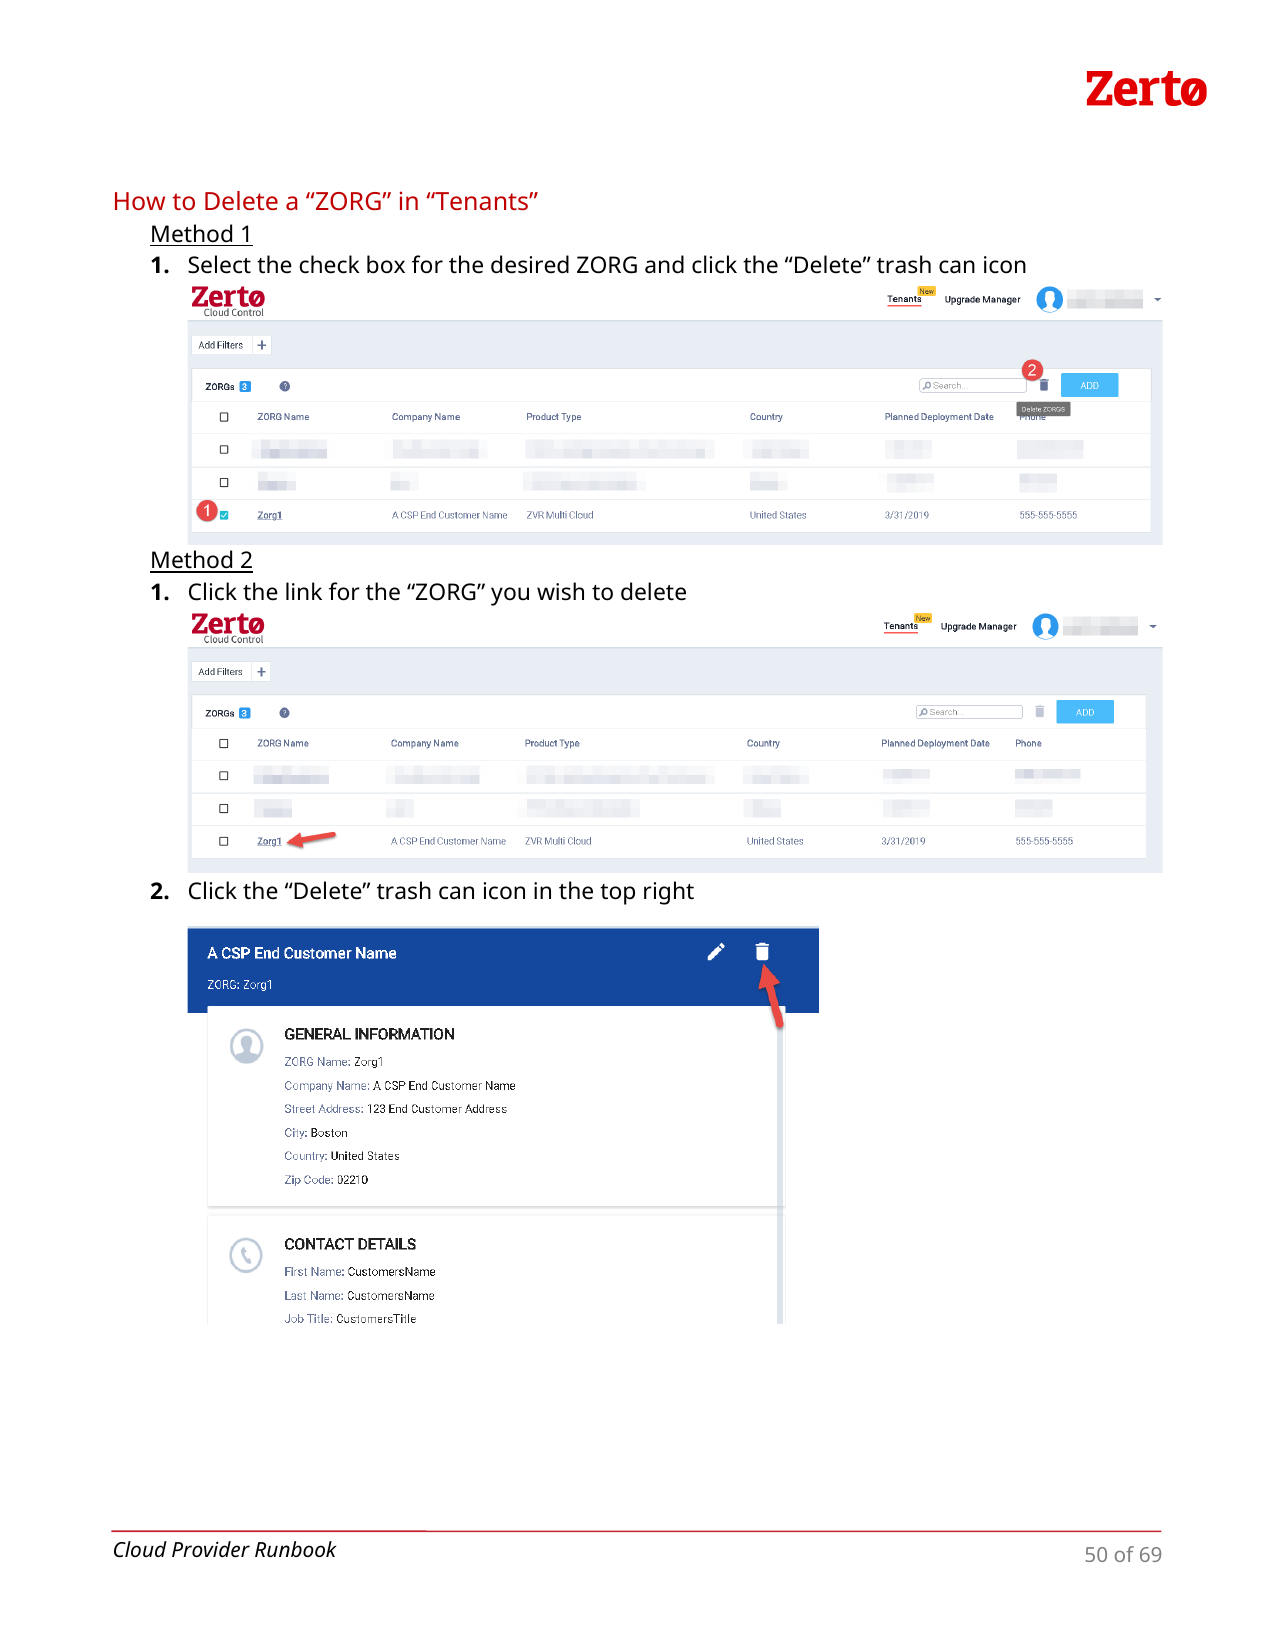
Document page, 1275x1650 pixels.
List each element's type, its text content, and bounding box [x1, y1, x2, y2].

text Method 2 [112, 544, 1162, 576]
picture [187, 609, 1163, 873]
list Click the “Delete” trash can icon in the top right [150, 875, 1162, 906]
picture [187, 908, 819, 1324]
picture [187, 283, 1163, 545]
text How to Delete a “ZORG” in “Tenants” [112, 184, 1162, 218]
list Select the check box for the desired ZORG and click the “Delete” trash can icon [150, 249, 1162, 281]
picture [1086, 71, 1207, 106]
text Method 1 [112, 218, 1162, 249]
